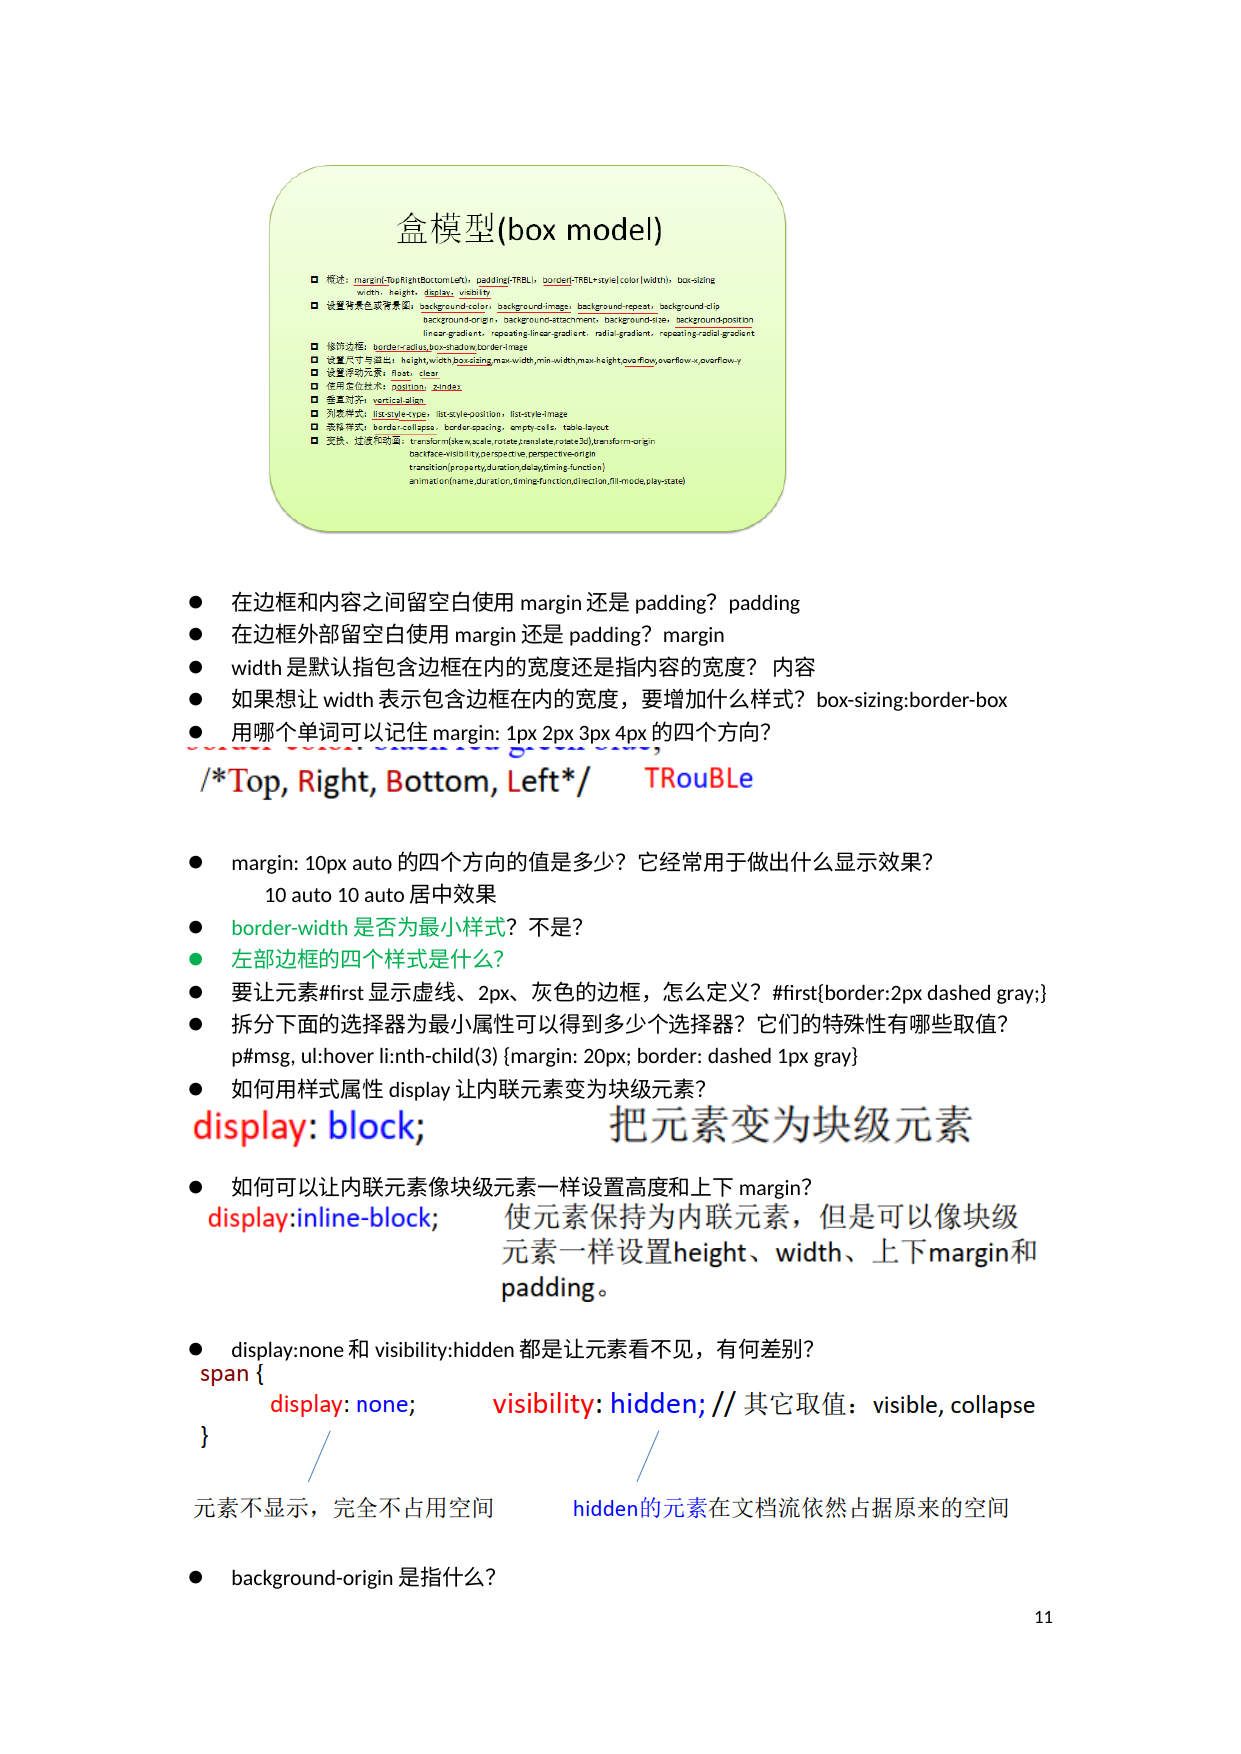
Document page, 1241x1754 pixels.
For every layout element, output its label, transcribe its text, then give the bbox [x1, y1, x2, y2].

list 如果想让width表示包含边框在内的宽度，要增加什么样式？box-sizing:border-box [187, 682, 1053, 714]
text p#msg, ul:hover li:nth-child(3) {margin: 20px; border: dashed 1px gray} [187, 1039, 1053, 1072]
picture [187, 1364, 1053, 1538]
list display:none和visibility:hidden都是让元素看不见，有何差别？ [187, 1332, 1053, 1364]
picture [187, 1202, 1053, 1302]
picture [187, 747, 815, 823]
list 要让元素#first显示虚线、2px、灰色的边框，怎么定义？#first{border:2px dashed gray;} [187, 974, 1053, 1007]
list border-width是否为最小样式？不是？ [187, 909, 1053, 942]
list margin: 10px auto的四个方向的值是多少？它经常用于做出什么显示效果？ [187, 844, 1053, 877]
picture [264, 162, 788, 535]
list 如何用样式属性display让内联元素变为块级元素？ [187, 1072, 1053, 1104]
list 在边框外部留空白使用margin还是padding？margin [187, 617, 1053, 649]
list 在边框和内容之间留空白使用margin还是padding？padding [187, 584, 1053, 617]
text 10 auto 10 auto 居中效果 [187, 877, 1053, 909]
list 用哪个单词可以记住margin: 1px 2px 3px 4px的四个方向？ [187, 714, 1053, 747]
list 如何可以让内联元素像块级元素一样设置高度和上下margin？ [187, 1169, 1053, 1202]
picture [187, 1104, 991, 1152]
list width是默认指包含边框在内的宽度还是指内容的宽度？ 内容 [187, 649, 1053, 682]
list 拆分下面的选择器为最小属性可以得到多少个选择器？它们的特殊性有哪些取值？ [187, 1007, 1053, 1039]
list 左部边框的四个样式是什么？ [187, 942, 1053, 974]
list background-origin是指什么？ [187, 1559, 1053, 1592]
